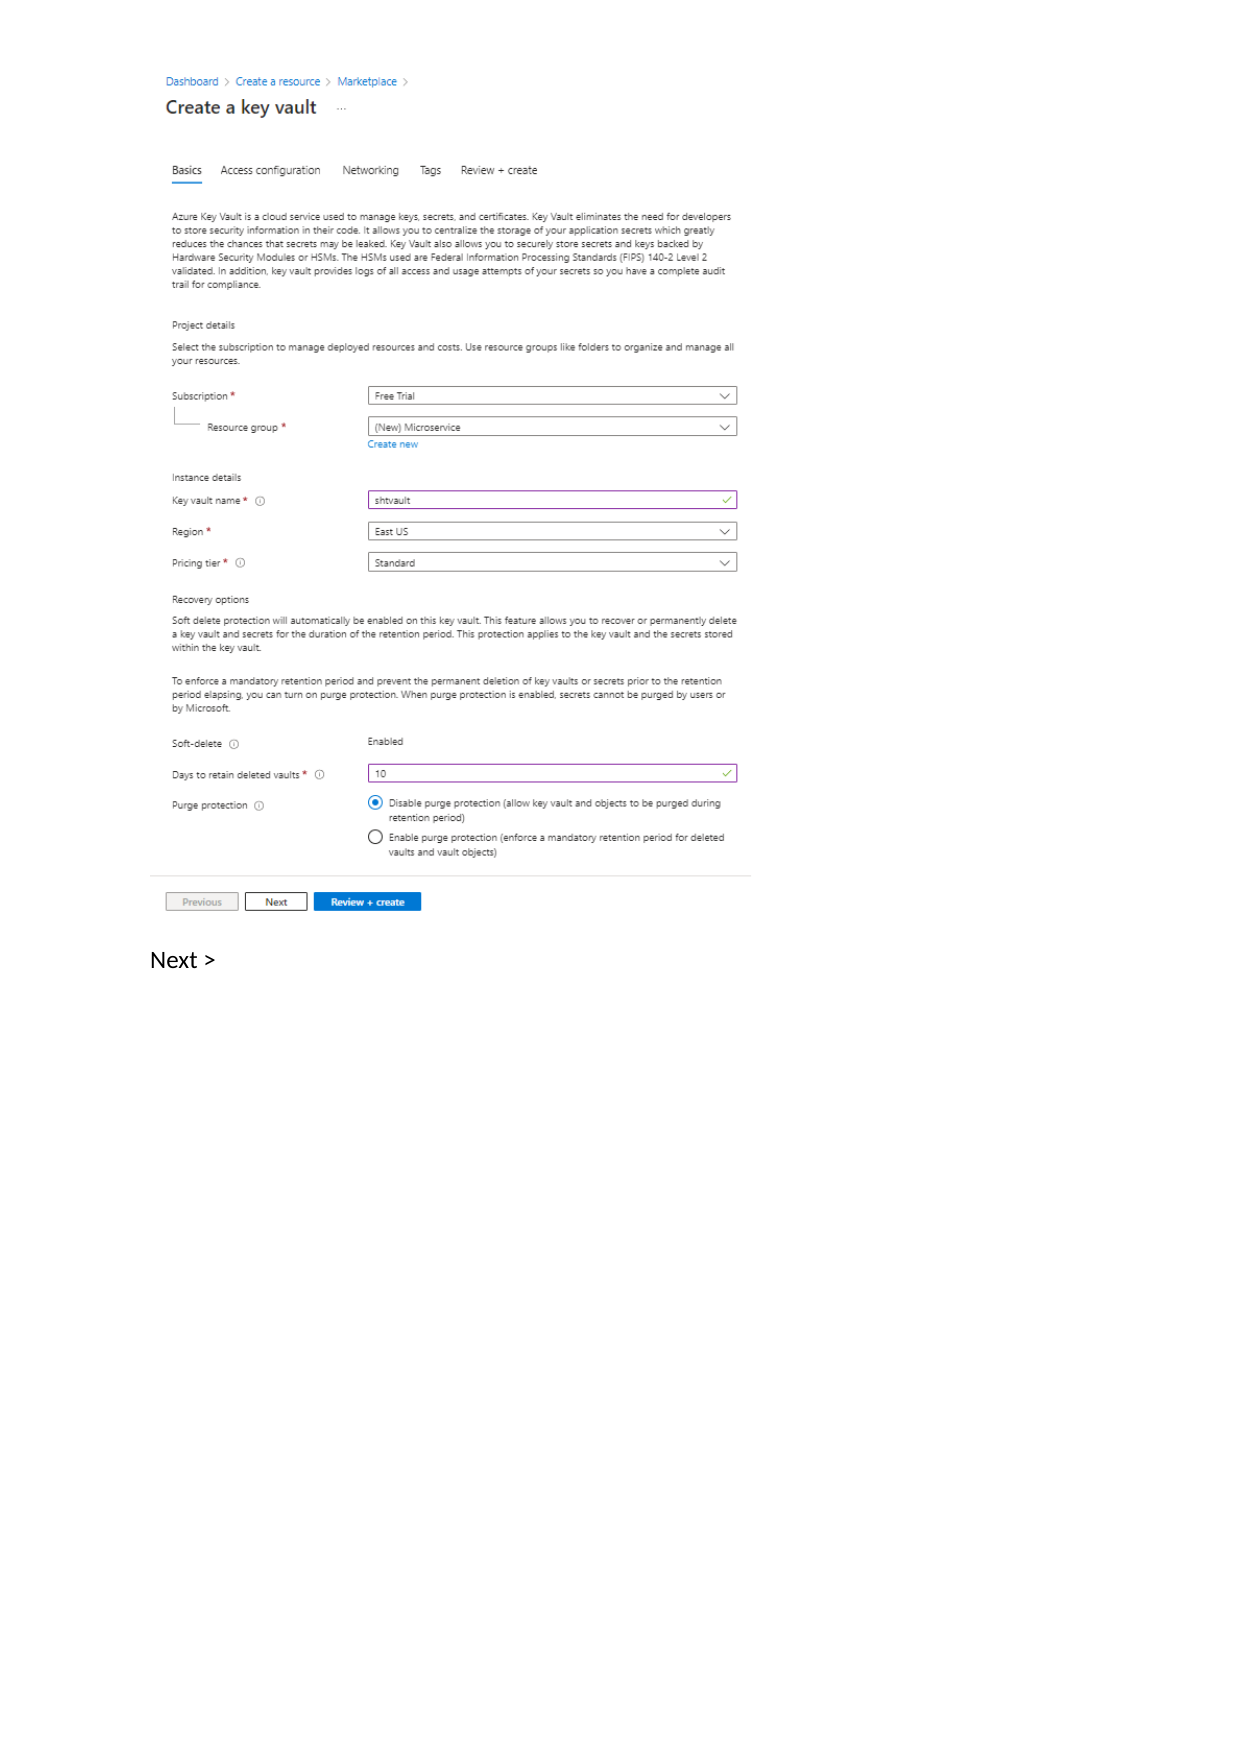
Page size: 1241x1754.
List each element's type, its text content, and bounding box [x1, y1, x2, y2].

picture [150, 75, 752, 914]
list Next > [150, 944, 1165, 974]
